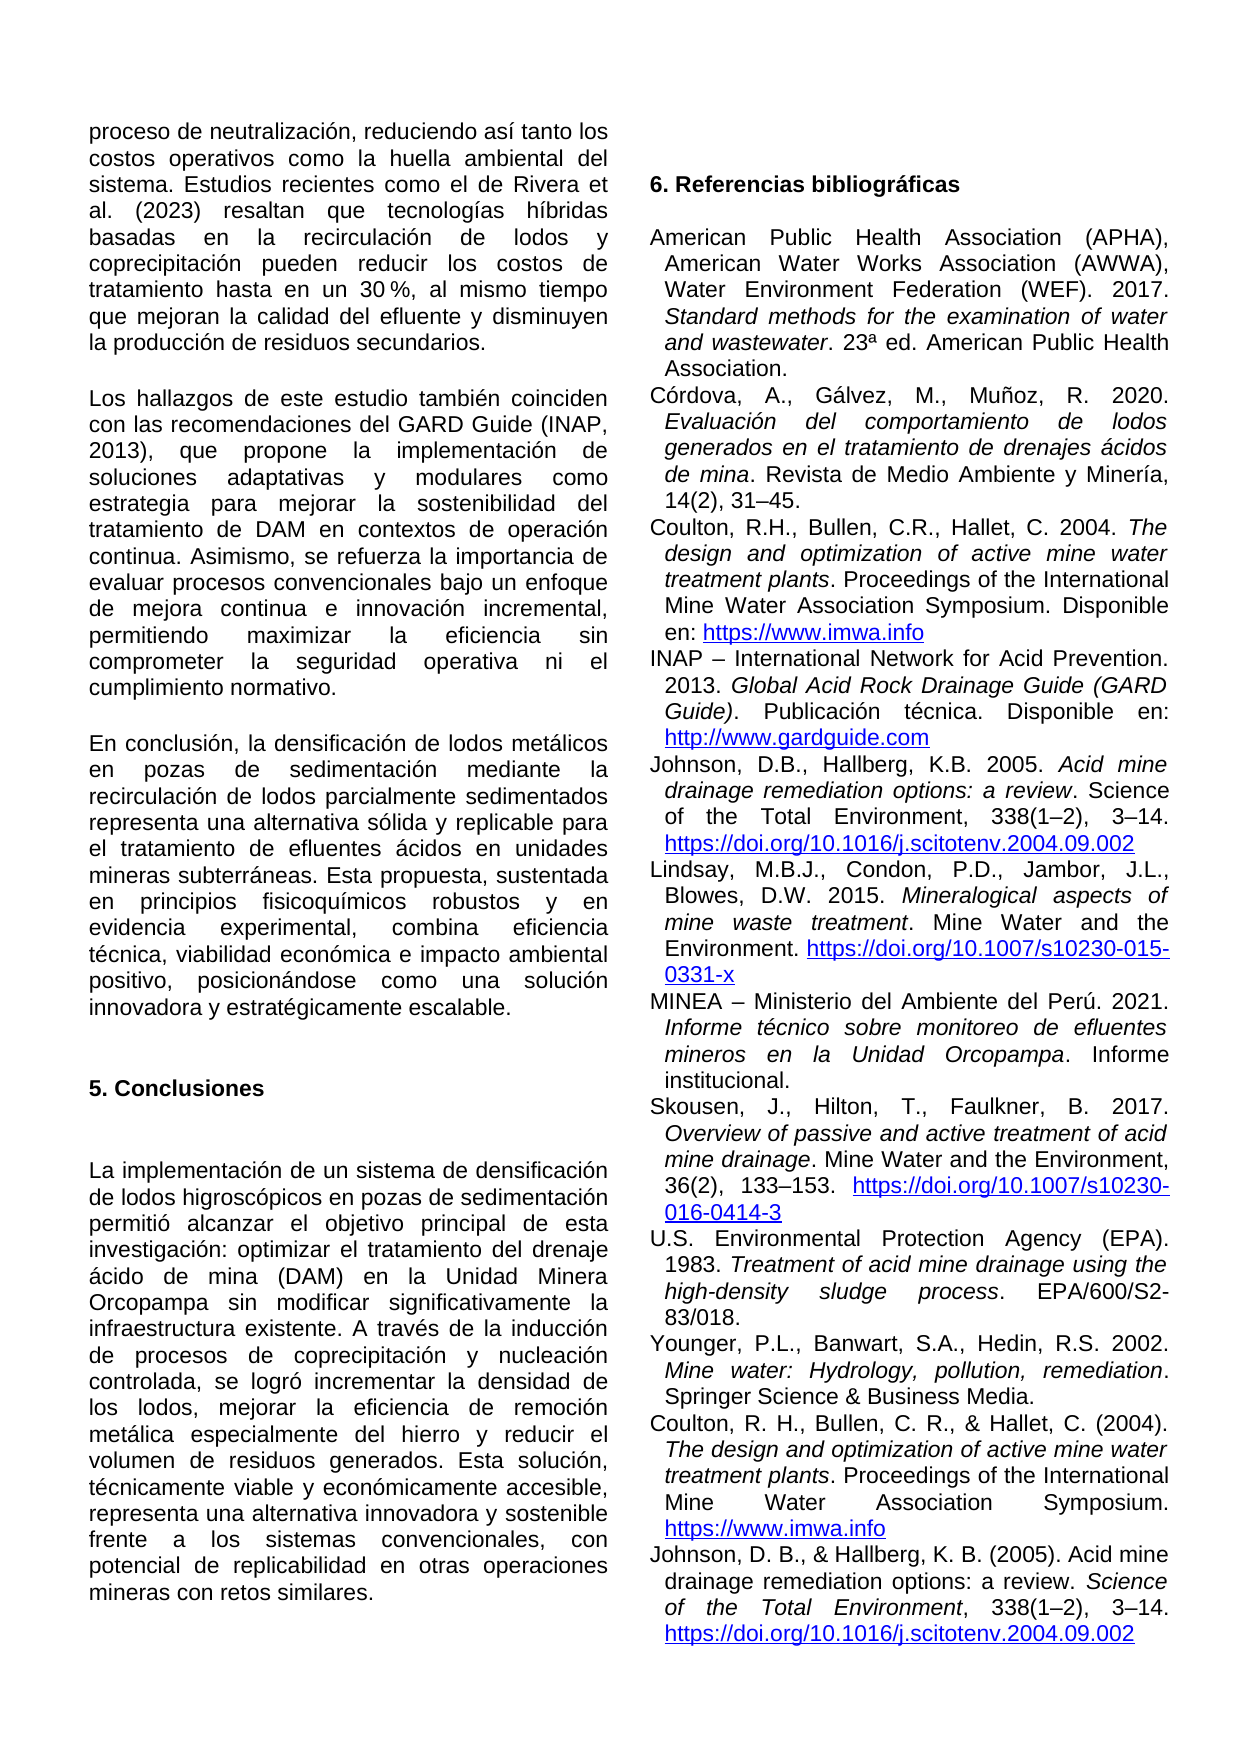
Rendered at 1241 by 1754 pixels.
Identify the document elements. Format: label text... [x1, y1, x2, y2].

text Córdova, A., Gálvez, M., Muñoz, R. 2020. Evaluación del comportamiento de lodos generados en el tratamiento de drenajes ácidos de mina. Revista de Medio Ambiente y Minería, 14(2), 31–45. [649, 382, 1169, 513]
text 5. Conclusiones [89, 1075, 608, 1102]
text Lindsay, M.B.J., Condon, P.D., Jambor, J.L., Blowes, D.W. 2015. Mineralogical aspects of mine waste treatment. Mine Water and the Environment. https://doi.org/10.1007/s10230-015-0331-x [649, 856, 1169, 988]
text Skousen, J., Hilton, T., Faulkner, B. 2017. Overview of passive and active treatment of acid mine drainage. Mine Water and the Environment, 36(2), 133–153. https://doi.org/10.1007/s10230-016-0414-3 [649, 1093, 1169, 1225]
text Coulton, R. H., Bullen, C. R., & Hallet, C. (2004). The design and optimization of active mine water treatment plants. Proceedings of the International Mine Water Association Symposium. https://www.imwa.info [649, 1409, 1169, 1541]
text Johnson, D. B., & Hallberg, K. B. (2005). Acid mine drainage remediation options: a review. Science of the Total Environment, 338(1–2), 3–14. https://doi.org/10.1016/j.scitotenv.2004.09.002 [649, 1541, 1169, 1647]
text MINEA – Ministerio del Ambiente del Perú. 2021. Informe técnico sobre monitoreo de efluentes mineros en la Unidad Orcopampa. Informe institucional. [649, 988, 1169, 1093]
text Coulton, R.H., Bullen, C.R., Hallet, C. 2004. The design and optimization of active mine water treatment plants. Proceedings of the International Mine Water Association Symposium. Disponible en: https://www.imwa.info [649, 513, 1169, 645]
text INAP – International Network for Acid Prevention. 2013. Global Acid Rock Drainage Guide (GARD Guide). Publicación técnica. Disponible en: http://www.gardguide.com [649, 645, 1169, 751]
text American Public Health Association (APHA), American Water Works Association (AWWA), Water Environment Federation (WEF). 2017. Standard methods for the examination of water and wastewater. 23ª ed. American Public Health Association. [649, 223, 1169, 382]
text En conclusión, la densificación de lodos metálicos en pozas de sedimentación mediante la recirculación de lodos parcialmente sedimentados representa una alternativa sólida y replicable para el tratamiento de efluentes ácidos en unidades mineras subterráneas. Esta propuesta, sustentada en principios fisicoquímicos robustos y en evidencia experimental, combina eficiencia técnica, viabilidad económica e impacto ambiental positivo, posicionándose como una solución innovadora y estratégicamente escalable. [89, 730, 608, 1020]
text 6. Referencias bibliográficas [649, 171, 1169, 197]
text La implementación de un sistema de densificación de lodos higroscópicos en pozas de sedimentación permitió alcanzar el objetivo principal de esta investigación: optimizar el tratamiento del drenaje ácido de mina (DAM) en la Unidad Minera Orcopampa sin modificar significativamente la infraestructura existente. A través de la inducción de procesos de coprecipitación y nucleación controlada, se logró incrementar la densidad de los lodos, mejorar la eficiencia de remoción metálica especialmente del hierro y reducir el volumen de residuos generados. Esta solución, técnicamente viable y económicamente accesible, representa una alternativa innovadora y sostenible frente a los sistemas convencionales, con potencial de replicabilidad en otras operaciones mineras con retos similares. [89, 1157, 608, 1605]
text U.S. Environmental Protection Agency (EPA). 1983. Treatment of acid mine drainage using the high-density sludge process. EPA/600/S2-83/018. [649, 1225, 1169, 1330]
text Younger, P.L., Banwart, S.A., Hedin, R.S. 2002. Mine water: Hydrology, pollution, remediation. Springer Science & Business Media. [649, 1330, 1169, 1409]
text Los hallazgos de este estudio también coinciden con las recomendaciones del GARD Guide (INAP, 2013), que propone la implementación de soluciones adaptativas y modulares como estrategia para mejorar la sostenibilidad del tratamiento de DAM en contextos de operación continua. Asimismo, se refuerza la importancia de evaluar procesos convencionales bajo un enfoque de mejora continua e innovación incremental, permitiendo maximizar la eficiencia sin comprometer la seguridad operativa ni el cumplimiento normativo. [89, 384, 608, 701]
text Johnson, D.B., Hallberg, K.B. 2005. Acid mine drainage remediation options: a review. Science of the Total Environment, 338(1–2), 3–14. https://doi.org/10.1016/j.scitotenv.2004.09.002 [649, 751, 1169, 856]
